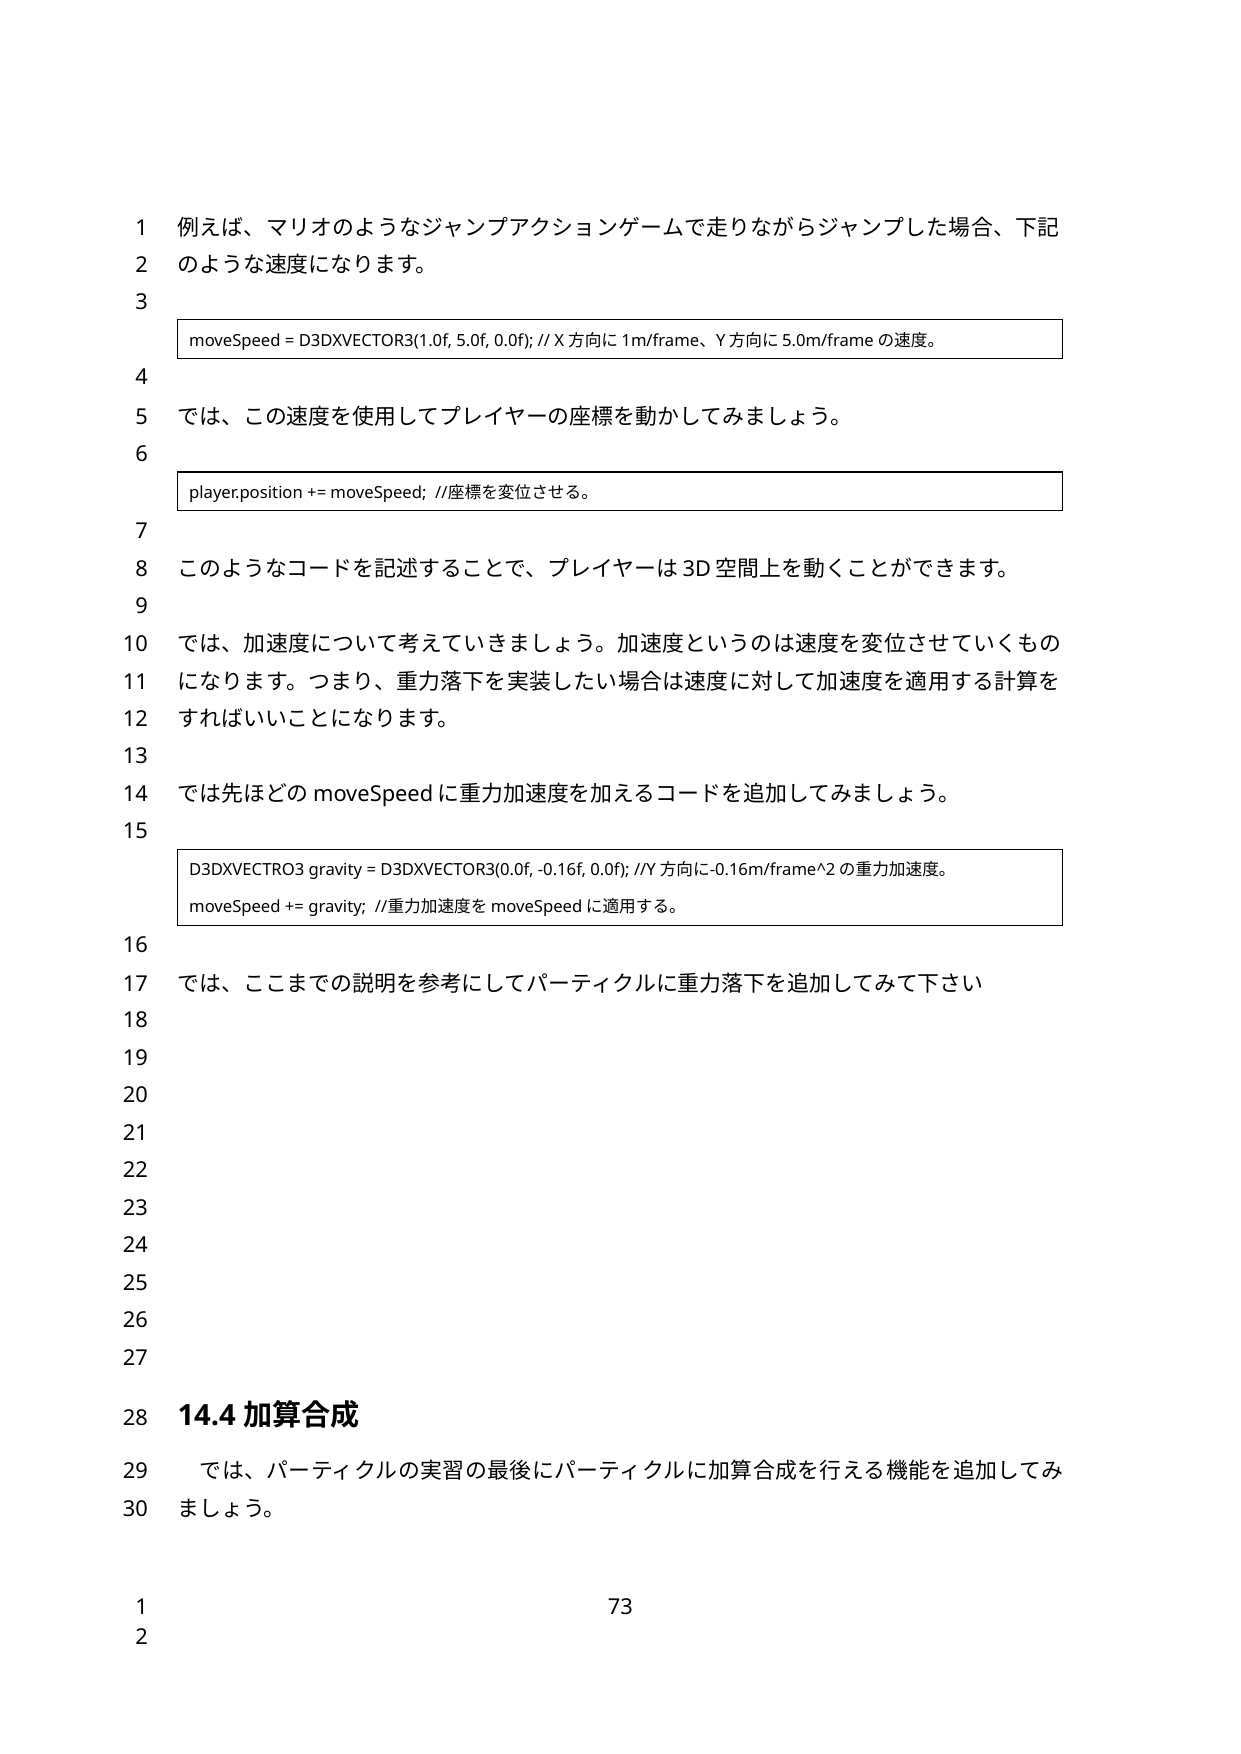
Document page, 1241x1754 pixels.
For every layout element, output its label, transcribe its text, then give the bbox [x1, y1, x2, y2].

table_header D3DXVECTRO3 gravity = D3DXVECTOR3(0.0f, -0.16f, 0.0f); //Y方向に-0.16m/frame^2の重力加速度。 moveSpeed += gravity; //重力加速度をmoveSpeedに適用する。 [178, 850, 1062, 924]
text 14.4 加算合成 [177, 1376, 1063, 1451]
text では、ここまでの説明を参考にしてパーティクルに重力落下を追加してみて下さい [177, 963, 1063, 1001]
text では、この速度を使用してプレイヤーの座標を動かしてみましょう。 [177, 396, 1063, 434]
table_header moveSpeed = D3DXVECTOR3(1.0f, 5.0f, 0.0f); // X方向に1m/frame、Y方向に5.0m/frameの速度。 [178, 320, 1062, 358]
text このようなコードを記述することで、プレイヤーは3D空間上を動くことができます。 [177, 548, 1063, 586]
table_header player.position += moveSpeed; //座標を変位させる。 [178, 473, 1062, 510]
text 例えば、マリオのようなジャンプアクションゲームで走りながらジャンプした場合、下記のような速度になります。 [177, 207, 1063, 282]
text では、パーティクルの実習の最後にパーティクルに加算合成を行える機能を追加してみましょう。 [177, 1451, 1063, 1526]
text では、加速度について考えていきましょう。加速度というのは速度を変位させていくものになります。つまり、重力落下を実装したい場合は速度に対して加速度を適用する計算をすればいいことになります。 [177, 623, 1063, 736]
text では先ほどのmoveSpeedに重力加速度を加えるコードを追加してみましょう。 [177, 773, 1063, 811]
